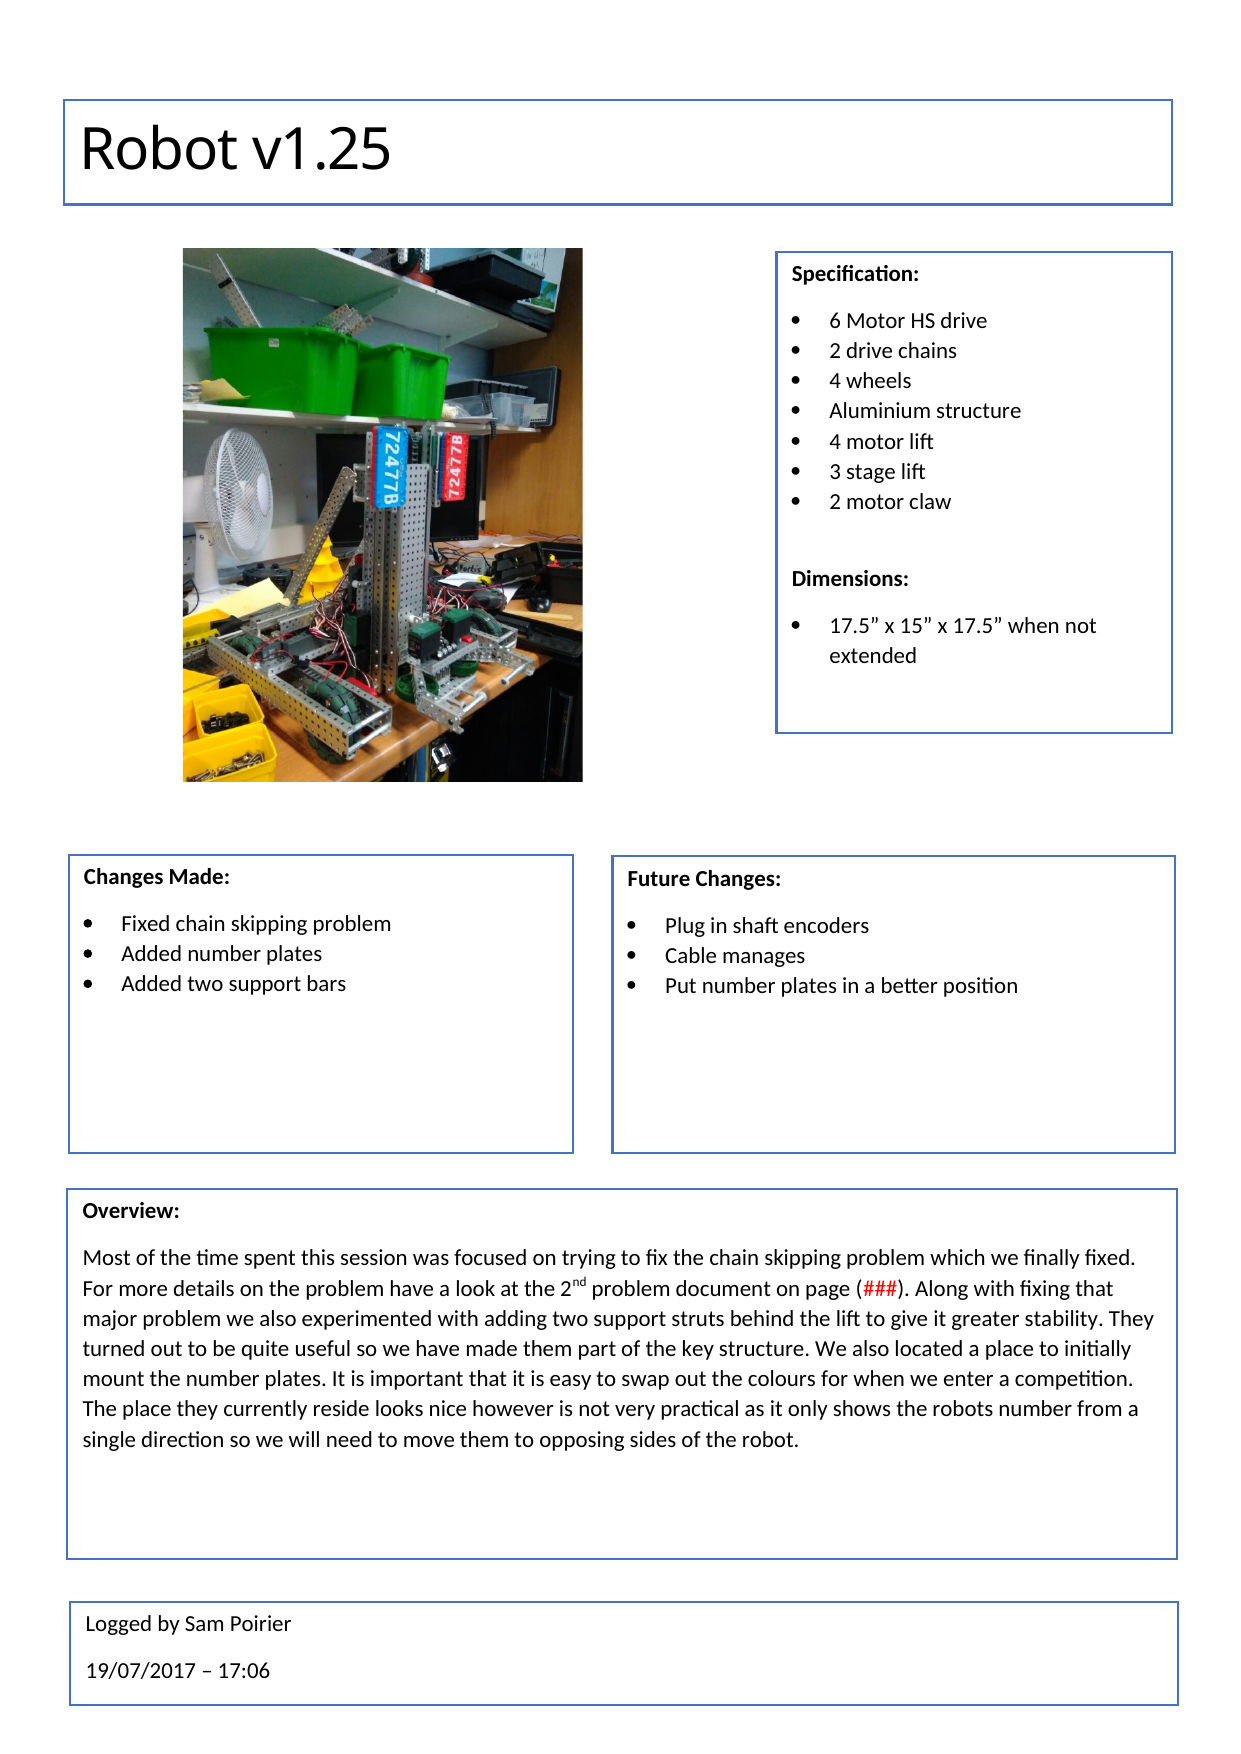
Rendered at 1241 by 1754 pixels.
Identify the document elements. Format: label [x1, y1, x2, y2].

picture [182, 248, 583, 782]
